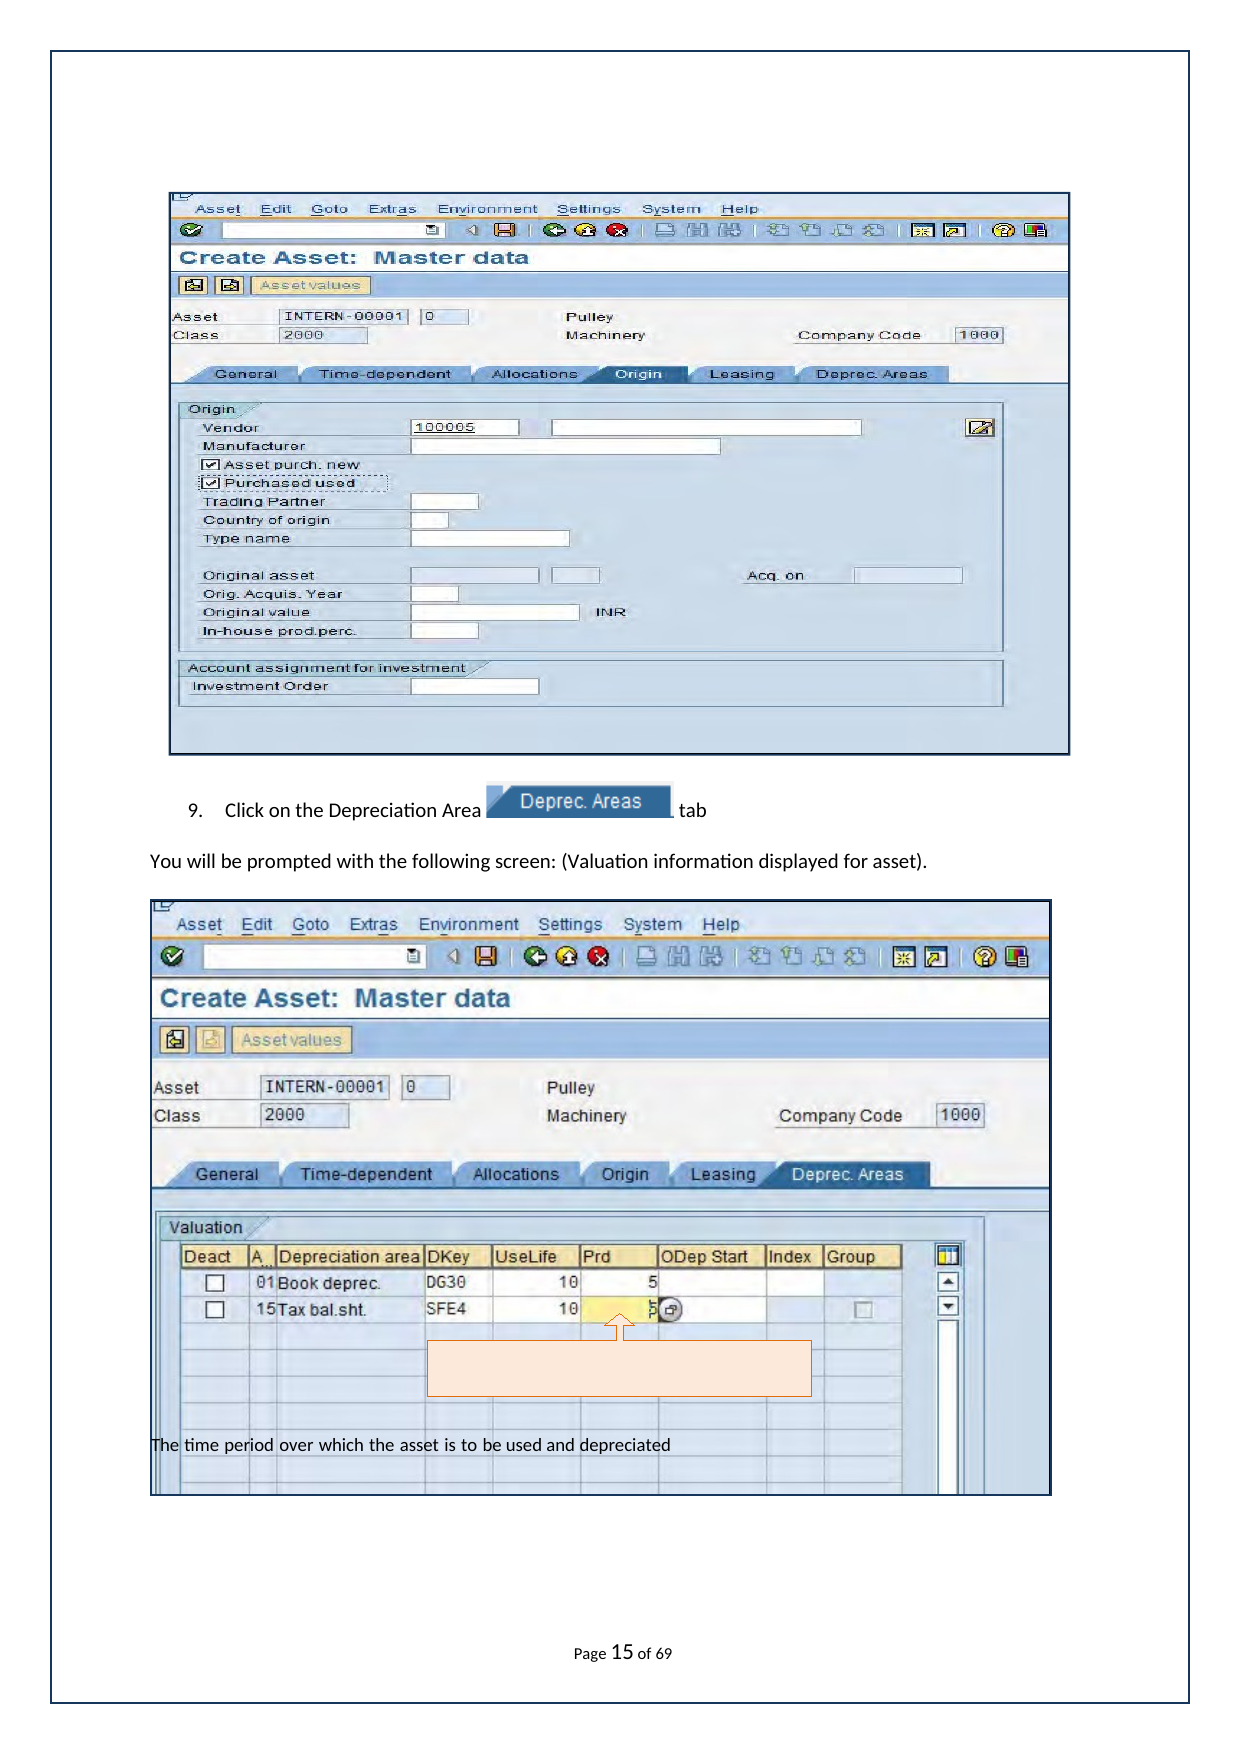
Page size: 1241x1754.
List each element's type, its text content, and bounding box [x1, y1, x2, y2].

list Click on the Depreciation Area tab [187, 798, 1157, 823]
text You will be prompted with the following screen: (Valuation information displayed for asset). [150, 848, 1157, 874]
picture [152, 902, 1049, 1494]
picture [171, 194, 1068, 753]
picture [486, 781, 674, 798]
